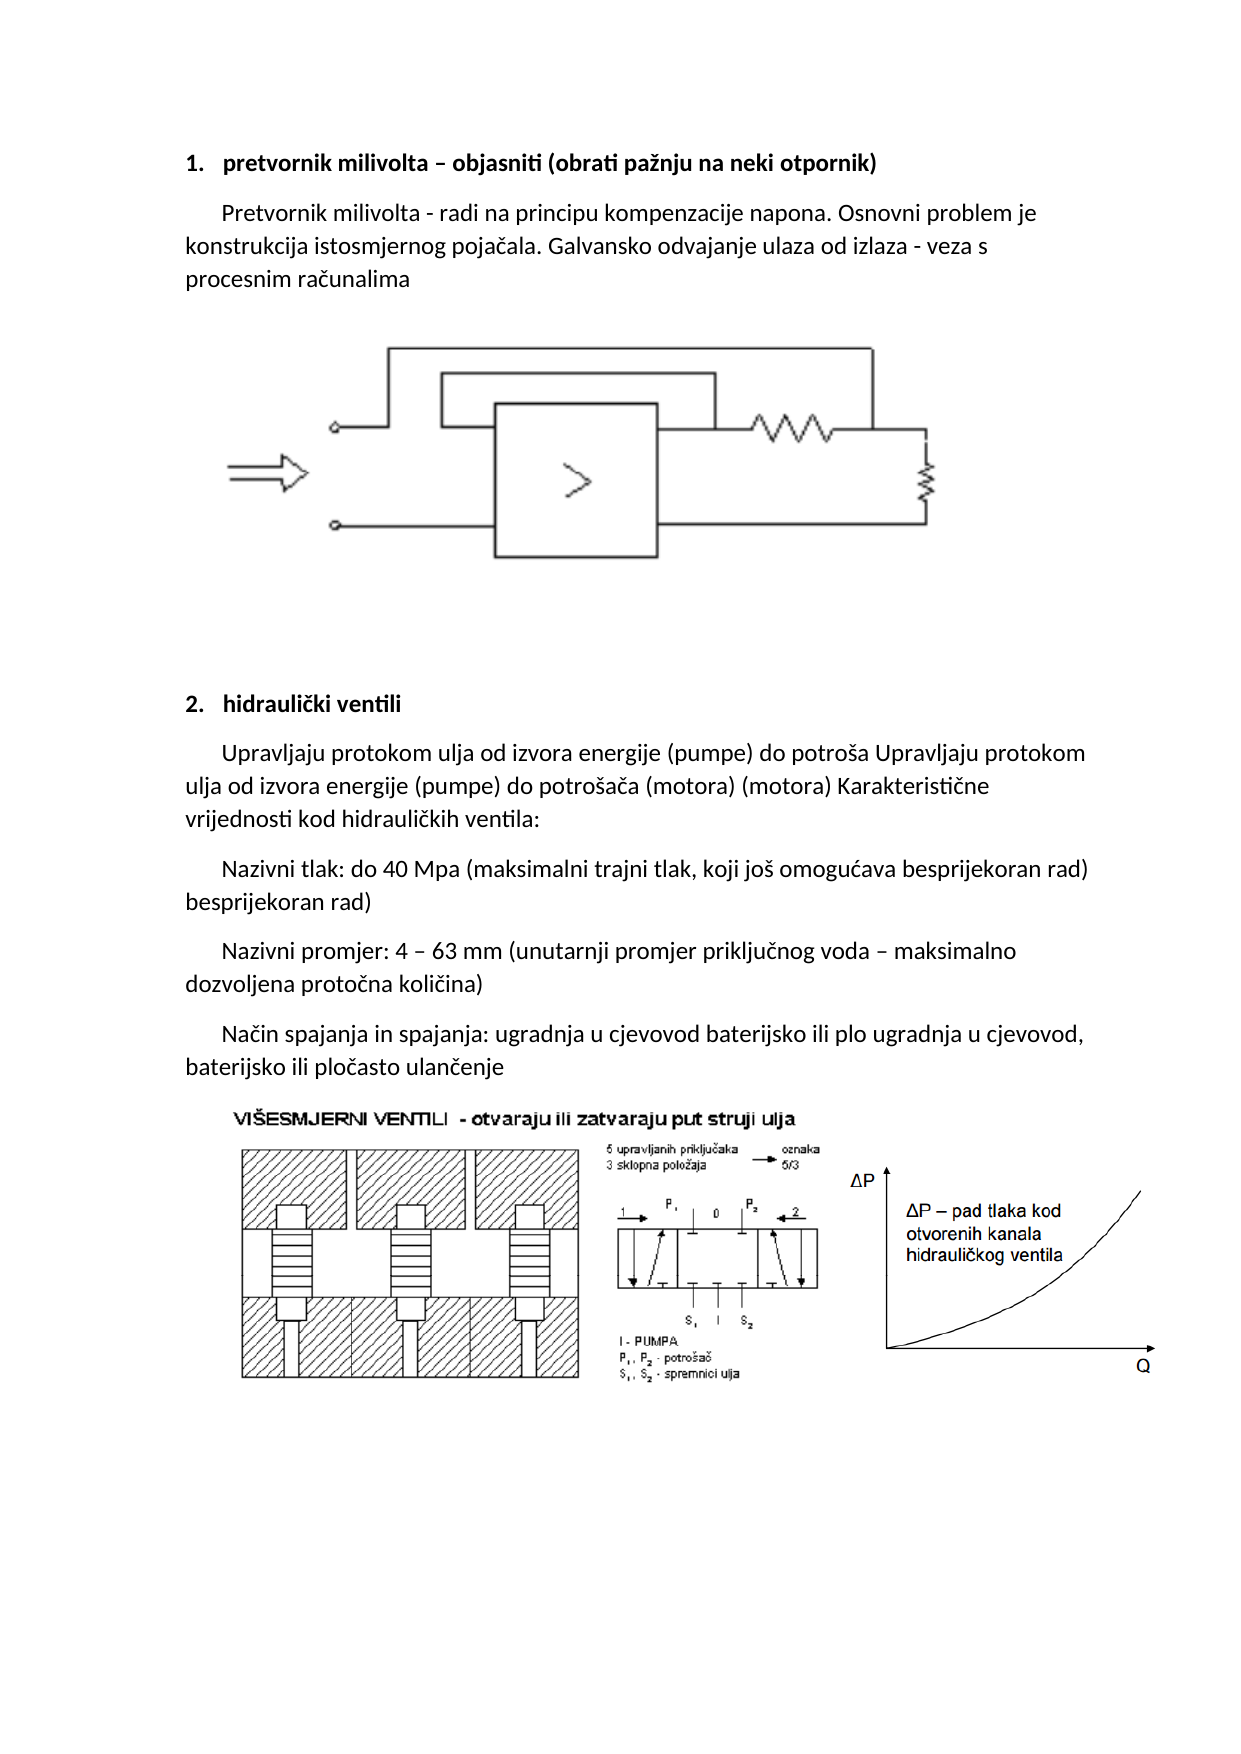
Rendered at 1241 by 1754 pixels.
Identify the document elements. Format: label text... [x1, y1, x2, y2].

text Nazivni tlak: do 40 Mpa (maksimalni trajni tlak, koji još omogućava besprijekoran rad) besprijekoran rad) [185, 853, 1093, 916]
picture [221, 312, 939, 590]
picture [221, 1100, 1167, 1395]
list hidraulički ventili [185, 688, 1093, 718]
text Način spajanja in spajanja: ugradnja u cjevovod baterijsko ili plo ugradnja u cjevovod, baterijsko ili pločasto ulančenje [185, 1018, 1093, 1081]
text Pretvornik milivolta - radi na principu kompenzacije napona. Osnovni problem je konstrukcija istosmjernog pojačala. Galvansko odvajanje ulaza od izlaza - veza s procesnim računalima [185, 197, 1093, 293]
list pretvornik milivolta – objasniti (obrati pažnju na neki otpornik) [185, 148, 1093, 178]
text Upravljaju protokom ulja od izvora energije (pumpe) do potroša Upravljaju protokom ulja od izvora energije (pumpe) do potrošača (motora) (motora) Karakteristične vrijednosti kod hidrauličkih ventila: [185, 737, 1093, 834]
text Nazivni promjer: 4 – 63 mm (unutarnji promjer priključnog voda – maksimalno dozvoljena protočna količina) [185, 935, 1093, 999]
